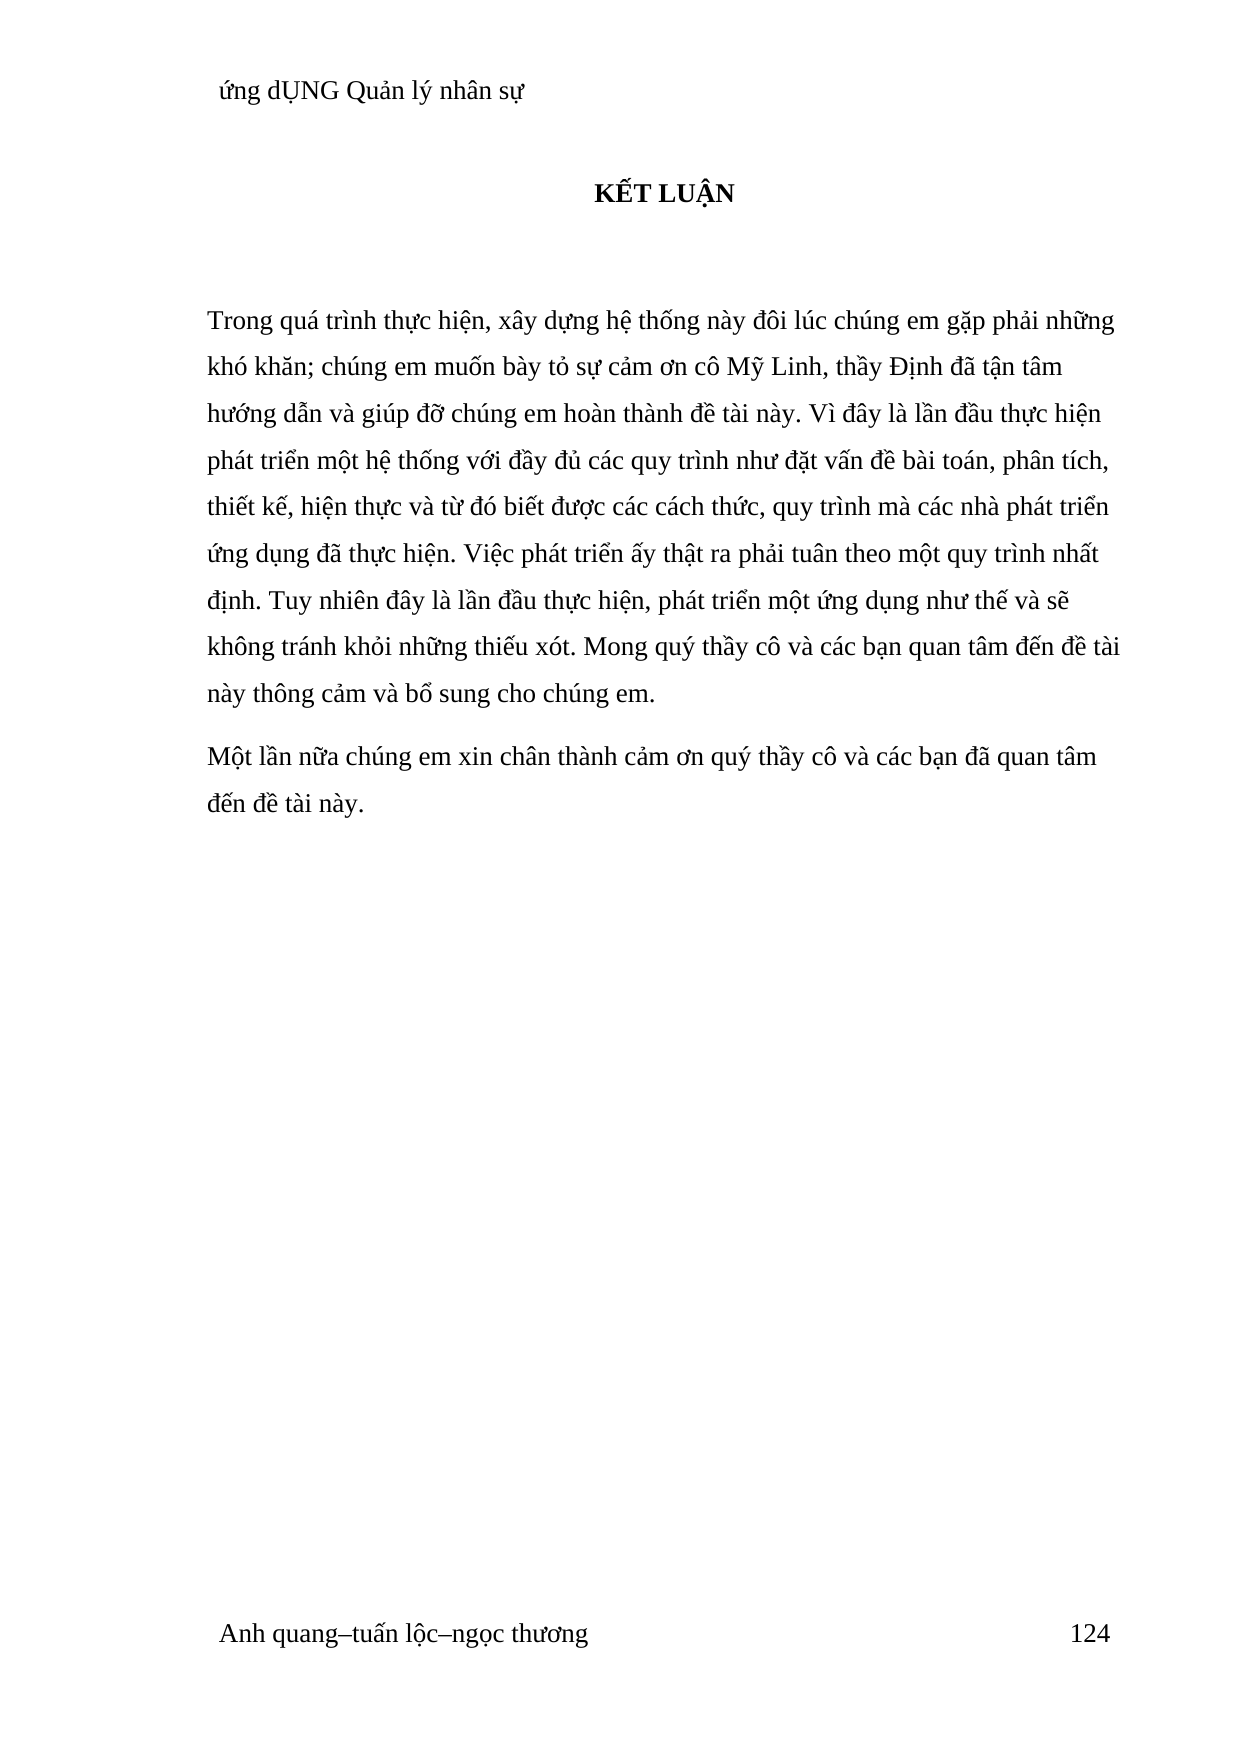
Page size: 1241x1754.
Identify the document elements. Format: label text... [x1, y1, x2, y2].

text Một lần nữa chúng em xin chân thành cảm ơn quý thầy cô và các bạn đã quan tâm đến đề tài này. [207, 741, 1122, 818]
text Trong quá trình thực hiện, xây dựng hệ thống này đôi lúc chúng em gặp phải những khó khăn; chúng em muốn bày tỏ sự cảm ơn cô Mỹ Linh, thầy Định đã tận tâm hướng dẫn và giúp đỡ chúng em hoàn thành đề tài này. Vì đây là lần đầu thực hiện phát triển một hệ thống với đầy đủ các quy trình như đặt vấn đề bài toán, phân tích, thiết kế, hiện thực và từ đó biết được các cách thức, quy trình mà các nhà phát triển ứng dụng đã thực hiện. Việc phát triển ấy thật ra phải tuân theo một quy trình nhất định. Tuy nhiên đây là lần đầu thực hiện, phát triển một ứng dụng như thế và sẽ không tránh khỏi những thiếu xót. Mong quý thầy cô và các bạn quan tâm đến đề tài này thông cảm và bổ sung cho chúng em. [207, 304, 1122, 708]
text KẾT LUẬN [207, 177, 1122, 208]
